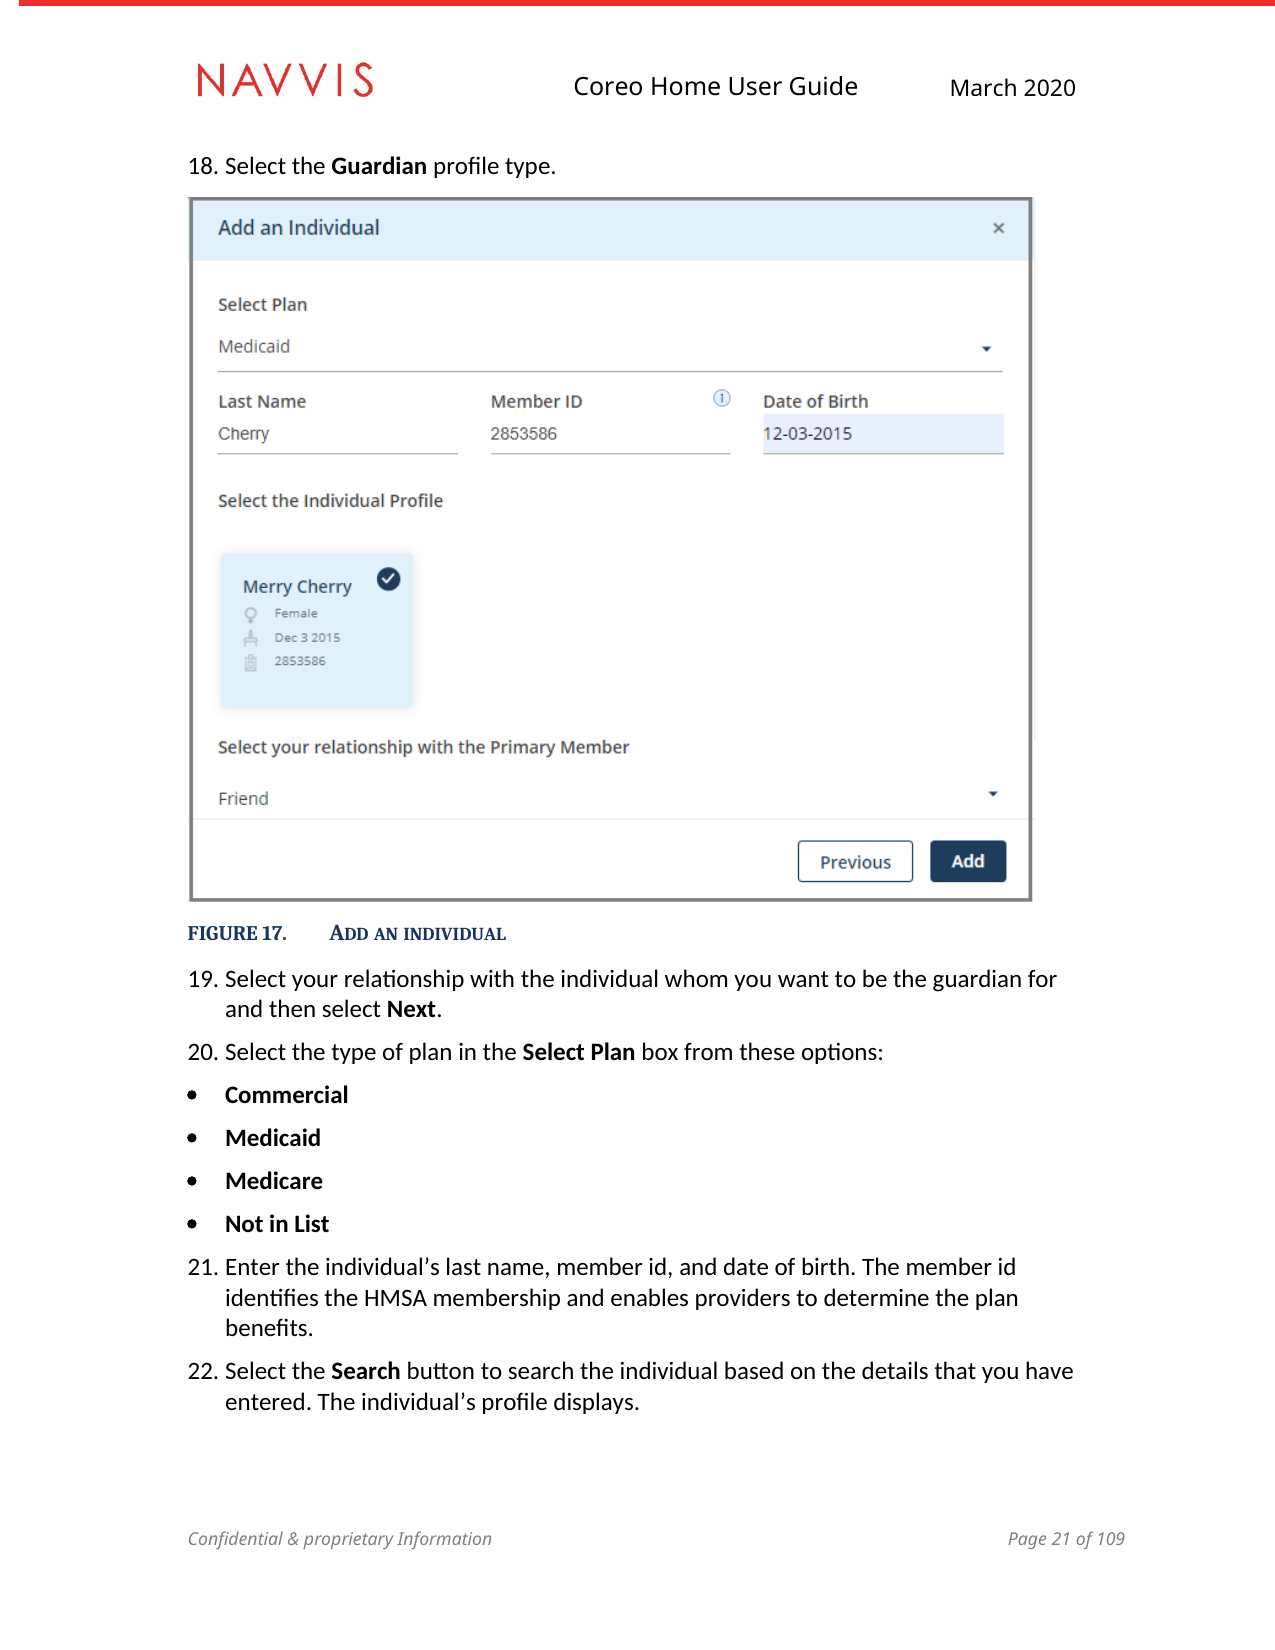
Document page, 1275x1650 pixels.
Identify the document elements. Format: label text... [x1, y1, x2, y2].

list Not in List [187, 1208, 1087, 1239]
list Select the type of plan in the Select Plan box from these options: [187, 1036, 1087, 1067]
picture [187, 197, 1035, 908]
list Medicaid [187, 1122, 1087, 1153]
list Enter the individual’s last name, member id, and date of birth. The member id identifies the HMSA membership and enables providers to determine the plan benefits. [187, 1251, 1087, 1343]
list Commercial [187, 1079, 1087, 1110]
list Select your relationship with the individual whom you want to be the guardian for and then select Next. [187, 963, 1087, 1024]
list Medicare [187, 1165, 1087, 1196]
text Add an individual [187, 920, 1087, 946]
list Select the Search button to search the individual based on the details that you have entered. The individual’s profile displays. [187, 1356, 1087, 1417]
picture [187, 55, 383, 104]
list Select the Guardian profile type. [187, 150, 1087, 181]
